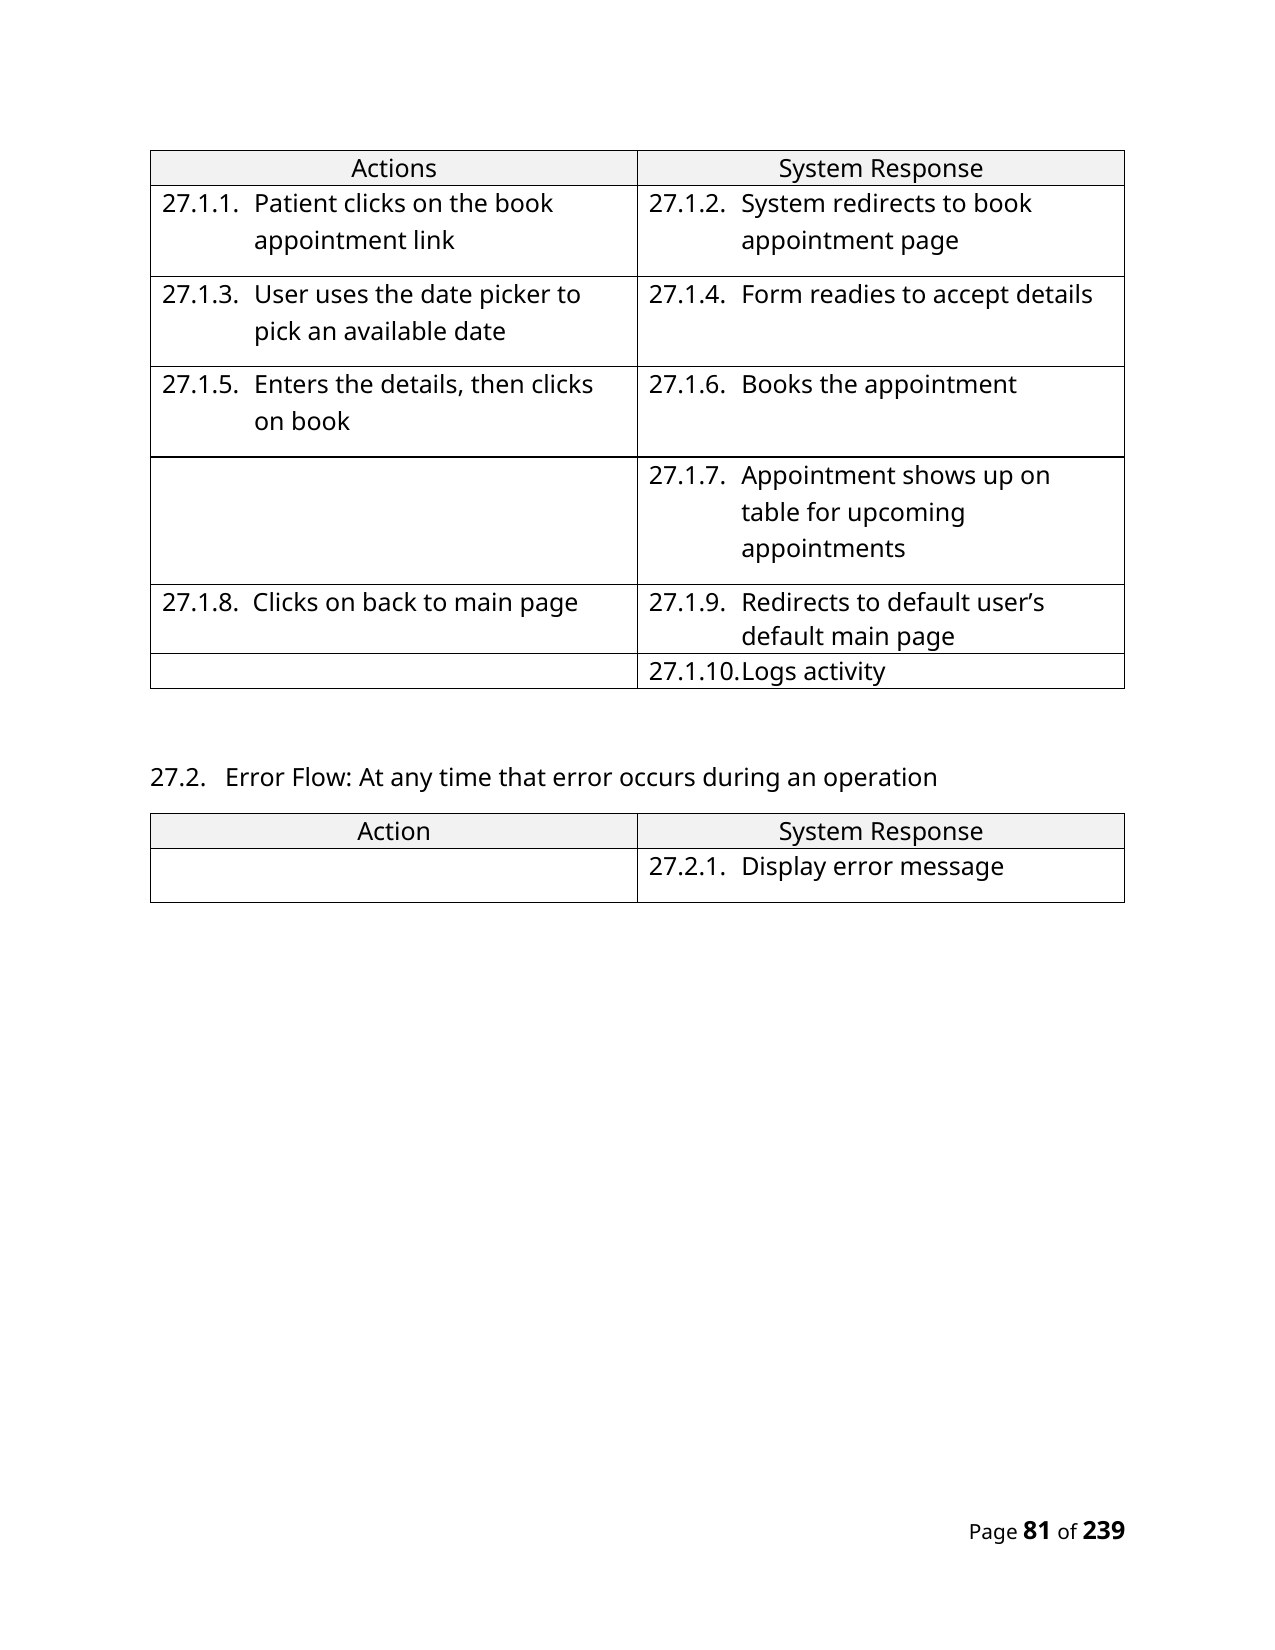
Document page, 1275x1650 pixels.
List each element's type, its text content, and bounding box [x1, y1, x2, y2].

table_cell User uses the date picker to pick an available date [151, 277, 637, 366]
table_cell Appointment shows up on table for upcoming appointments [638, 458, 1124, 583]
table_cell Redirects to default user’s default main page [638, 585, 1124, 653]
table_cell Enters the details, then clicks on book [151, 367, 637, 456]
table_cell [151, 849, 637, 902]
table_header System Response [638, 151, 1124, 185]
table_cell Clicks on back to main page [151, 585, 637, 653]
table_cell System redirects to book appointment page [638, 186, 1124, 276]
table_header Action [151, 814, 637, 848]
table_header System Response [638, 814, 1124, 848]
table_header Actions [151, 151, 637, 185]
table_cell [151, 654, 637, 688]
table_cell Books the appointment [638, 367, 1124, 456]
table_cell Form readies to accept details [638, 277, 1124, 366]
table_cell [151, 458, 637, 583]
table_cell Display error message [638, 849, 1124, 902]
table_cell Patient clicks on the book appointment link [151, 186, 637, 276]
list Error Flow: At any time that error occurs during an operation [150, 759, 1125, 793]
table_cell Logs activity [638, 654, 1124, 688]
